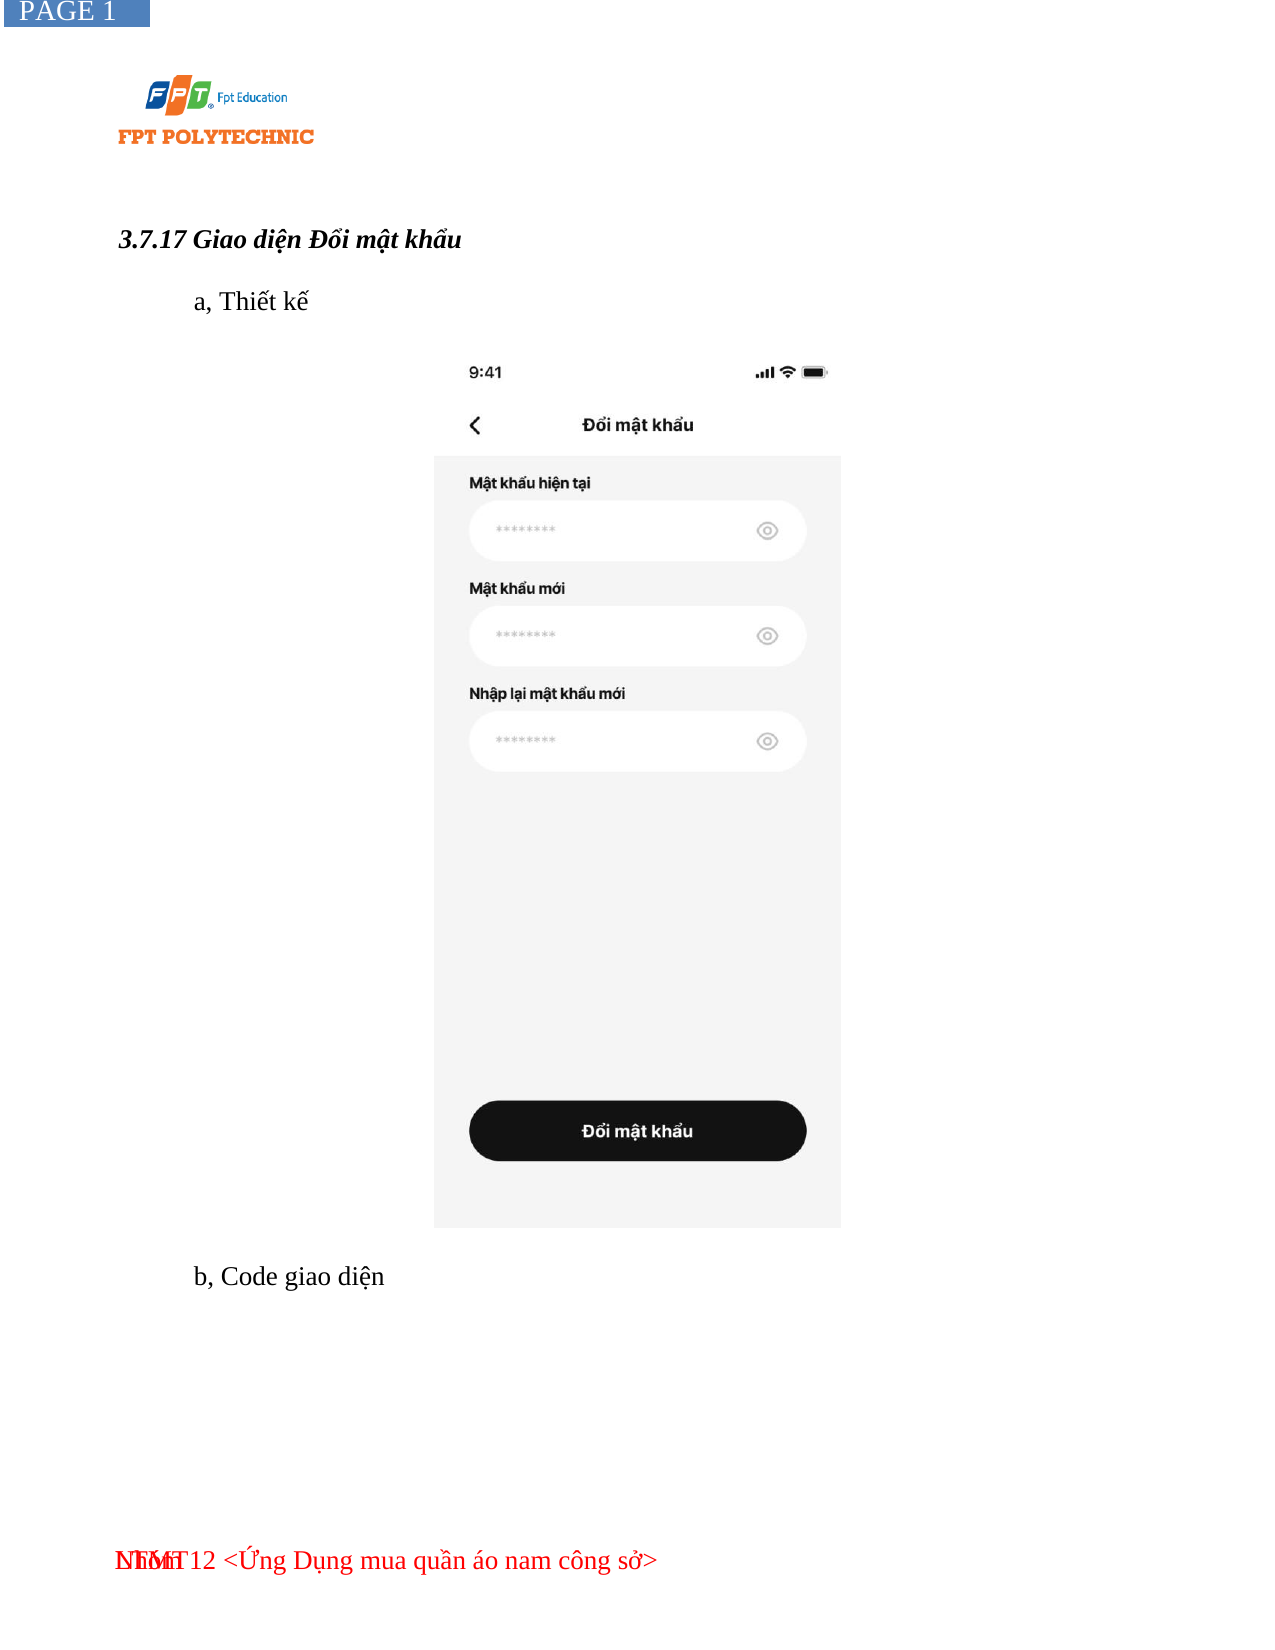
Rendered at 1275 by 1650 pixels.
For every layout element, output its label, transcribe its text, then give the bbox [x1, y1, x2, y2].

subtitle Giao diện Đổi mật khẩu [118, 223, 1200, 254]
text b, Code giao diện [193, 1260, 1200, 1292]
text a, Thiết kế [193, 285, 1200, 317]
picture [118, 75, 314, 144]
picture [434, 365, 841, 1228]
